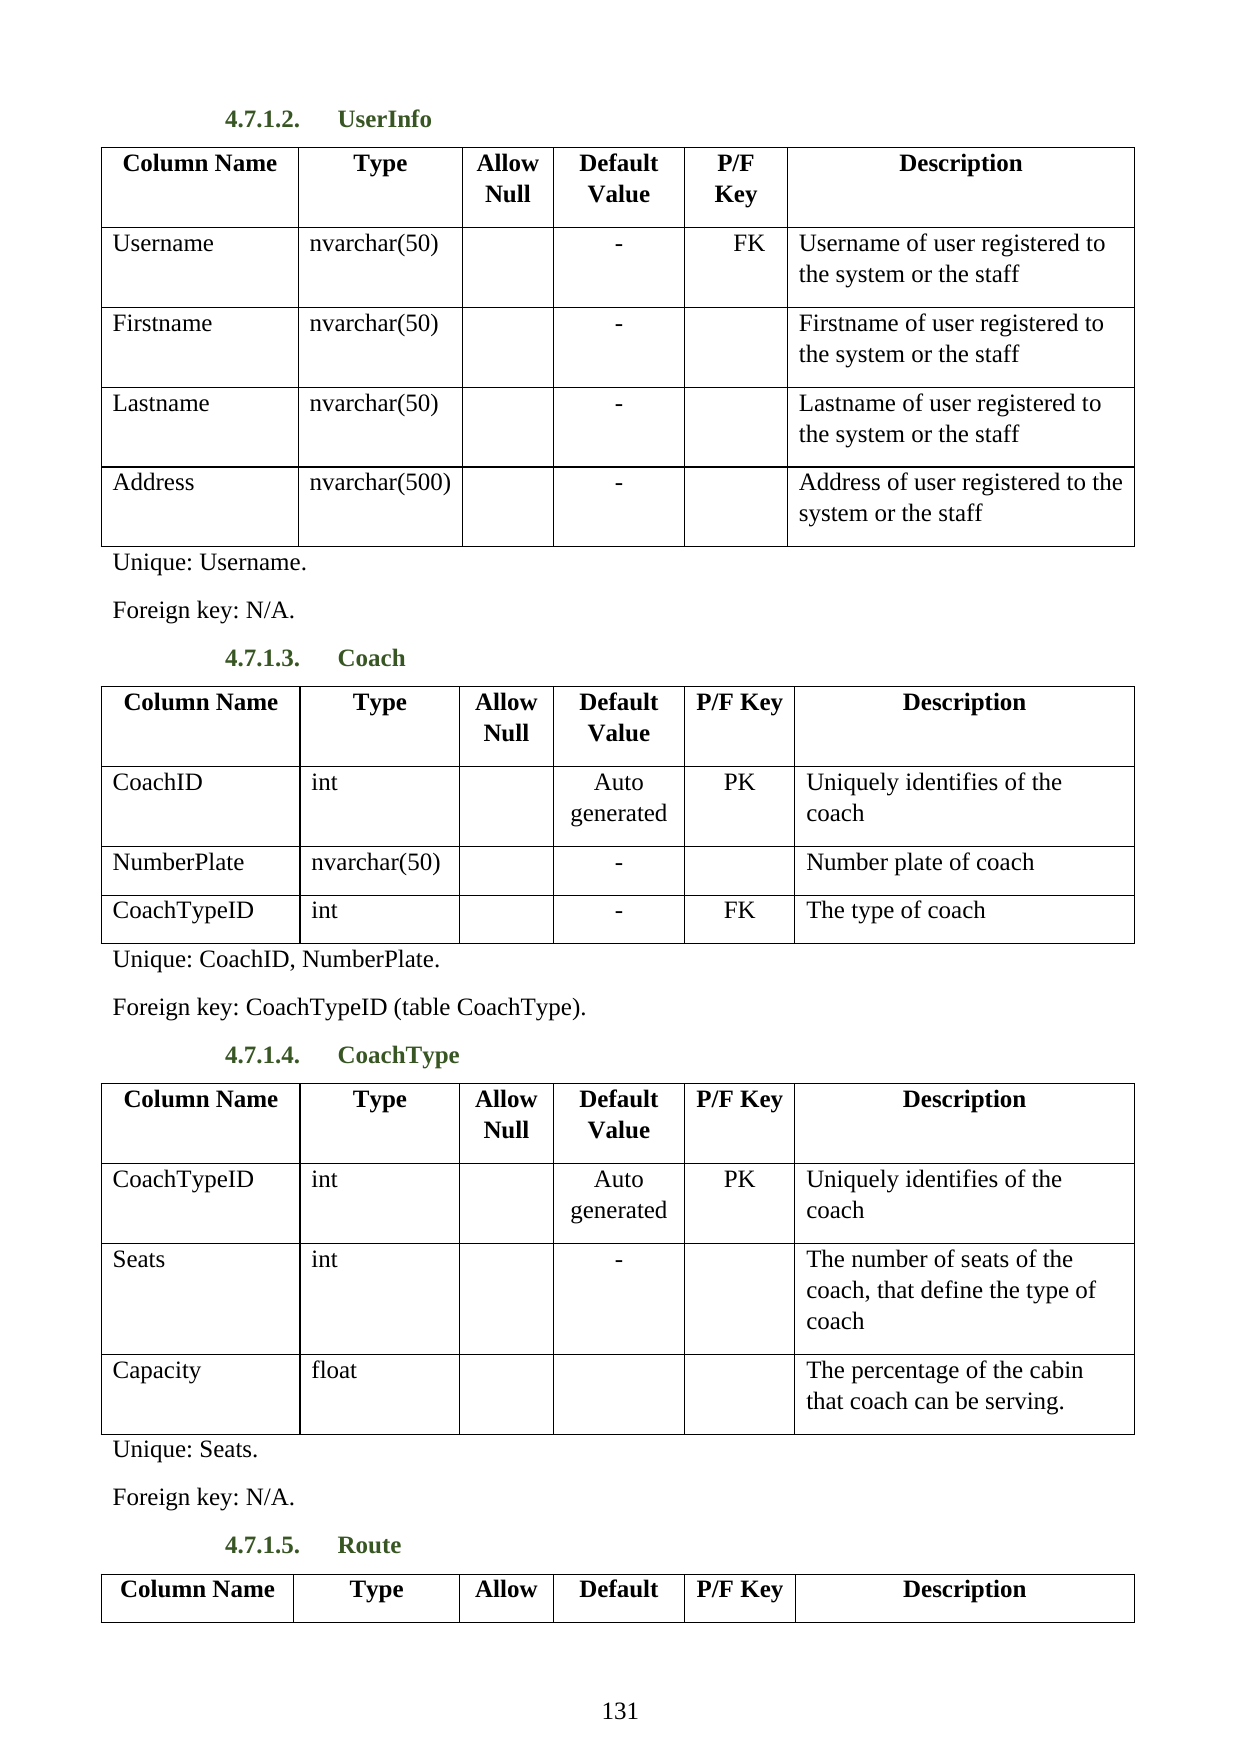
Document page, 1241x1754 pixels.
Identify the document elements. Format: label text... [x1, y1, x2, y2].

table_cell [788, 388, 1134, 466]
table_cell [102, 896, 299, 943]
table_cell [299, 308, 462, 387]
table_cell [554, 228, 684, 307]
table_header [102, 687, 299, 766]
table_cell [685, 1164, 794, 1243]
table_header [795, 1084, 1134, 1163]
text Unique: CoachID, NumberPlate. [112, 944, 1128, 973]
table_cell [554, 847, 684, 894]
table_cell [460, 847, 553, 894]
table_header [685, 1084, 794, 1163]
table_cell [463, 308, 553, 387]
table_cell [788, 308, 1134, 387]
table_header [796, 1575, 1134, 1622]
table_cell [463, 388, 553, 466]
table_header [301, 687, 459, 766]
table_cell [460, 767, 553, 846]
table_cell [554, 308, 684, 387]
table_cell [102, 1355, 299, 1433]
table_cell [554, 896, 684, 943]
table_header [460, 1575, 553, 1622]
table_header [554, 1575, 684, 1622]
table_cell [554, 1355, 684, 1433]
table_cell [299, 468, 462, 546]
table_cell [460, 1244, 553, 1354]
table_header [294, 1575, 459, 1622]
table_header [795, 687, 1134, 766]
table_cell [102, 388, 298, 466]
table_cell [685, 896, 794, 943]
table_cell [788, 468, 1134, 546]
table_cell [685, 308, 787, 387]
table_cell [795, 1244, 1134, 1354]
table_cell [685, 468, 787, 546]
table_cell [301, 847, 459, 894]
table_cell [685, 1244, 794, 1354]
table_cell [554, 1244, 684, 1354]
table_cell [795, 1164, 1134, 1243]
text Foreign key: N/A. [112, 595, 1128, 624]
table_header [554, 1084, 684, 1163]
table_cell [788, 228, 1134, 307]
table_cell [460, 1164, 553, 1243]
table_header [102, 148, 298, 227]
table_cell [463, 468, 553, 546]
subtitle Coach [225, 643, 1128, 671]
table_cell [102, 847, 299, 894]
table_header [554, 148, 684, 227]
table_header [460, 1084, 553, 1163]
subtitle Route [225, 1530, 1128, 1559]
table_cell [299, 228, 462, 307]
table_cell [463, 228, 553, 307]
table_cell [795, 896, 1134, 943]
text Foreign key: N/A. [112, 1482, 1128, 1511]
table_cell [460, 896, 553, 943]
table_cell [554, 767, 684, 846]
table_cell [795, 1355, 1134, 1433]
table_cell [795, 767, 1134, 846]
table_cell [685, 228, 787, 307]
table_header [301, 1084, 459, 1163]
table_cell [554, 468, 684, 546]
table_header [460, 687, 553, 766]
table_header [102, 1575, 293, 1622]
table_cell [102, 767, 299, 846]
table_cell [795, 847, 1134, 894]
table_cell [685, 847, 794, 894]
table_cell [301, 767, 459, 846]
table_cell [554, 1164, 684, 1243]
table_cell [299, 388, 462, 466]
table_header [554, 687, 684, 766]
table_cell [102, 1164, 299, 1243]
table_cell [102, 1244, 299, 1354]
text Foreign key: CoachTypeID (table CoachType). [112, 992, 1128, 1021]
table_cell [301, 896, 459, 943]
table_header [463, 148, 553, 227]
subtitle CoachType [225, 1040, 1128, 1068]
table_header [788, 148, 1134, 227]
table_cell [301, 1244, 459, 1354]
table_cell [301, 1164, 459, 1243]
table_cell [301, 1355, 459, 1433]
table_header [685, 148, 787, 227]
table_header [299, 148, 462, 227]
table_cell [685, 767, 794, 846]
subtitle UserInfo [225, 104, 1128, 132]
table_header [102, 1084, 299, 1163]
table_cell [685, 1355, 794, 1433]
text Unique: Seats. [112, 1435, 1128, 1463]
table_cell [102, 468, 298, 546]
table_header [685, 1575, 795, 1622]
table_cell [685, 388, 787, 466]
text Unique: Username. [112, 547, 1128, 576]
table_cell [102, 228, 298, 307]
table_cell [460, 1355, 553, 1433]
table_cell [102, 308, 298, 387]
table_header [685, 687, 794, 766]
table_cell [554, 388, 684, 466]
